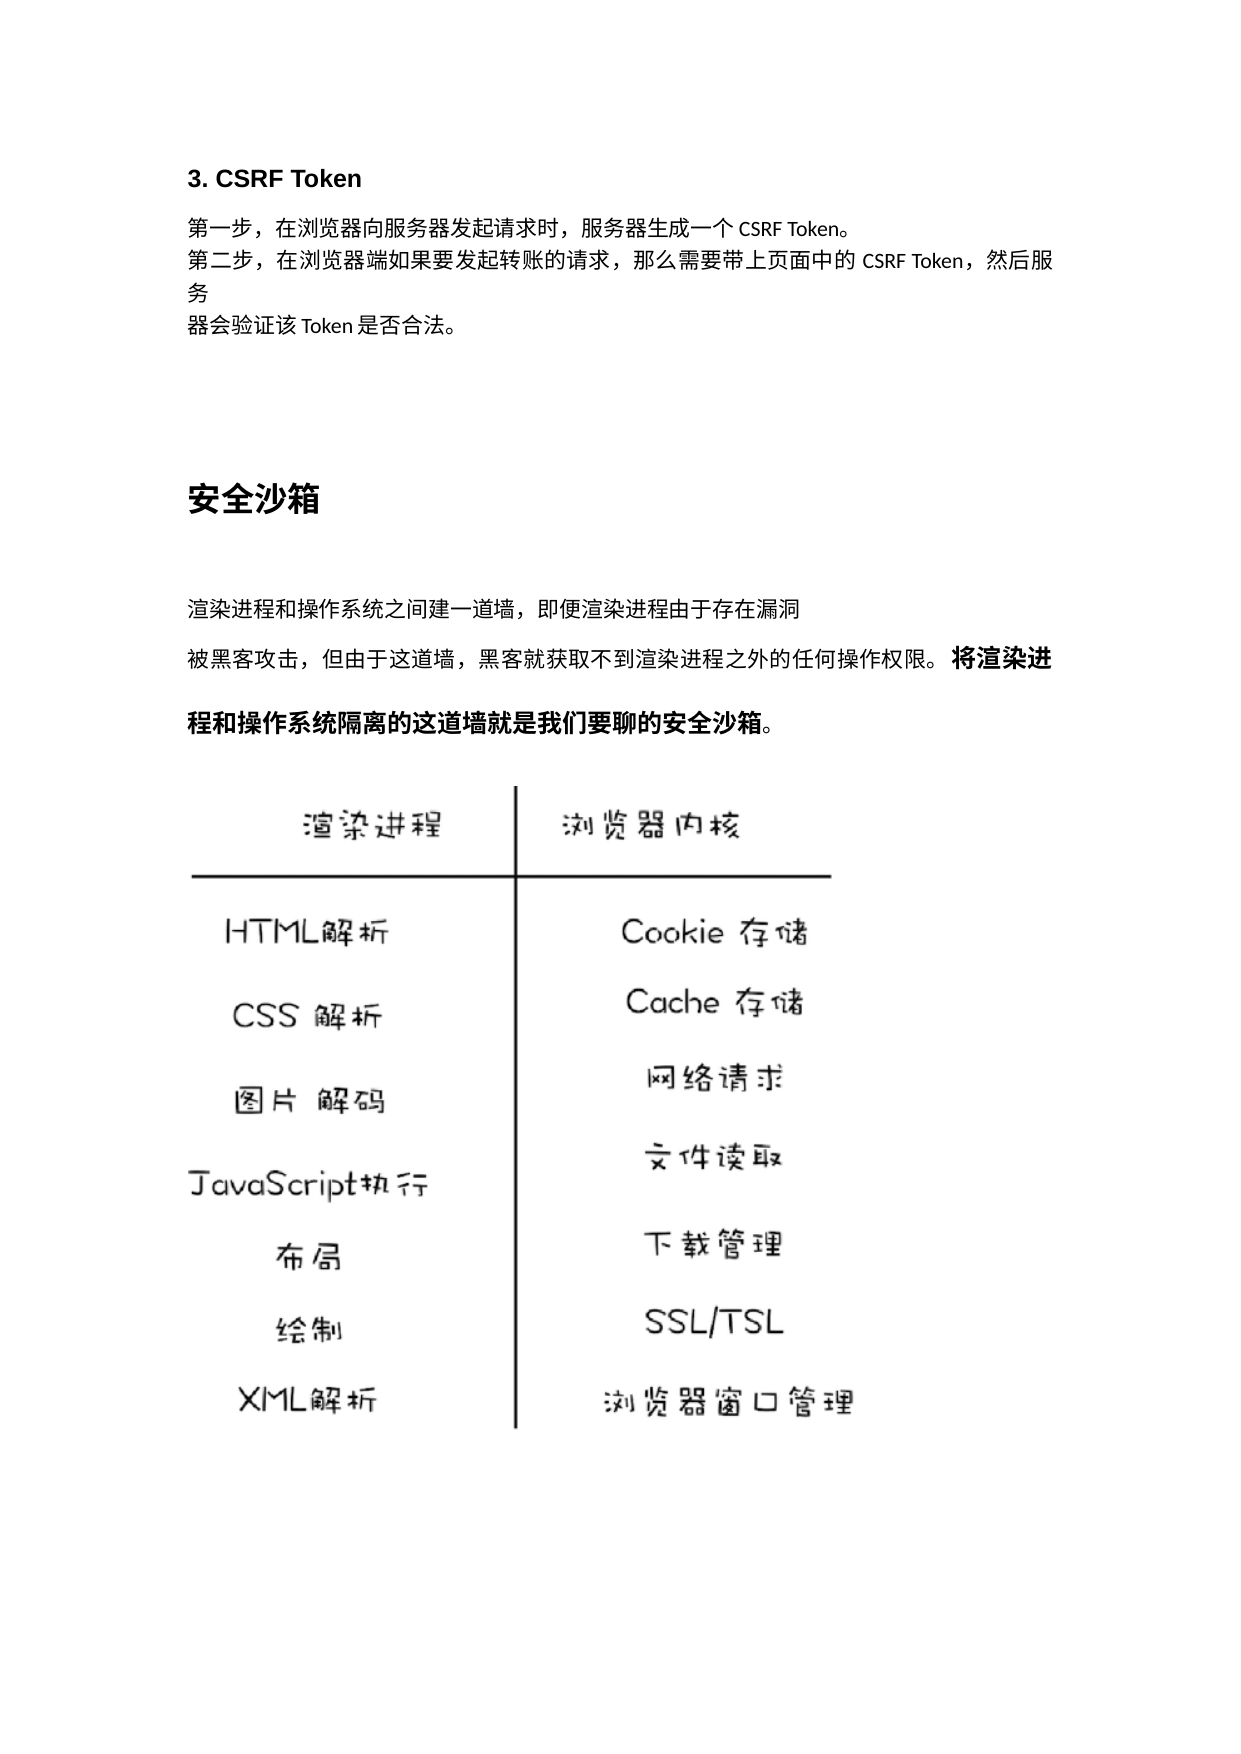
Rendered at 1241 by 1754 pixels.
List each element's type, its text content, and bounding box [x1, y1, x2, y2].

text 渲染进程和操作系统之间建一道墙，即便渲染进程由于存在漏洞 [187, 592, 1053, 624]
picture [187, 786, 862, 1451]
subtitle 安全沙箱 [187, 465, 1053, 530]
text 第二步，在浏览器端如果要发起转账的请求，那么需要带上页面中的CSRF Token，然后服务 [187, 243, 1053, 308]
text 第一步，在浏览器向服务器发起请求时，服务器生成一个CSRF Token。 [187, 210, 1053, 243]
text 被黑客攻击，但由于这道墙，黑客就获取不到渲染进程之外的任何操作权限。将渲染进程和操作系统隔离的这道墙就是我们要聊的安全沙箱。 [187, 624, 1053, 754]
subtitle CSRF Token [187, 162, 1053, 194]
text 器会验证该Token是否合法。 [187, 308, 1053, 340]
